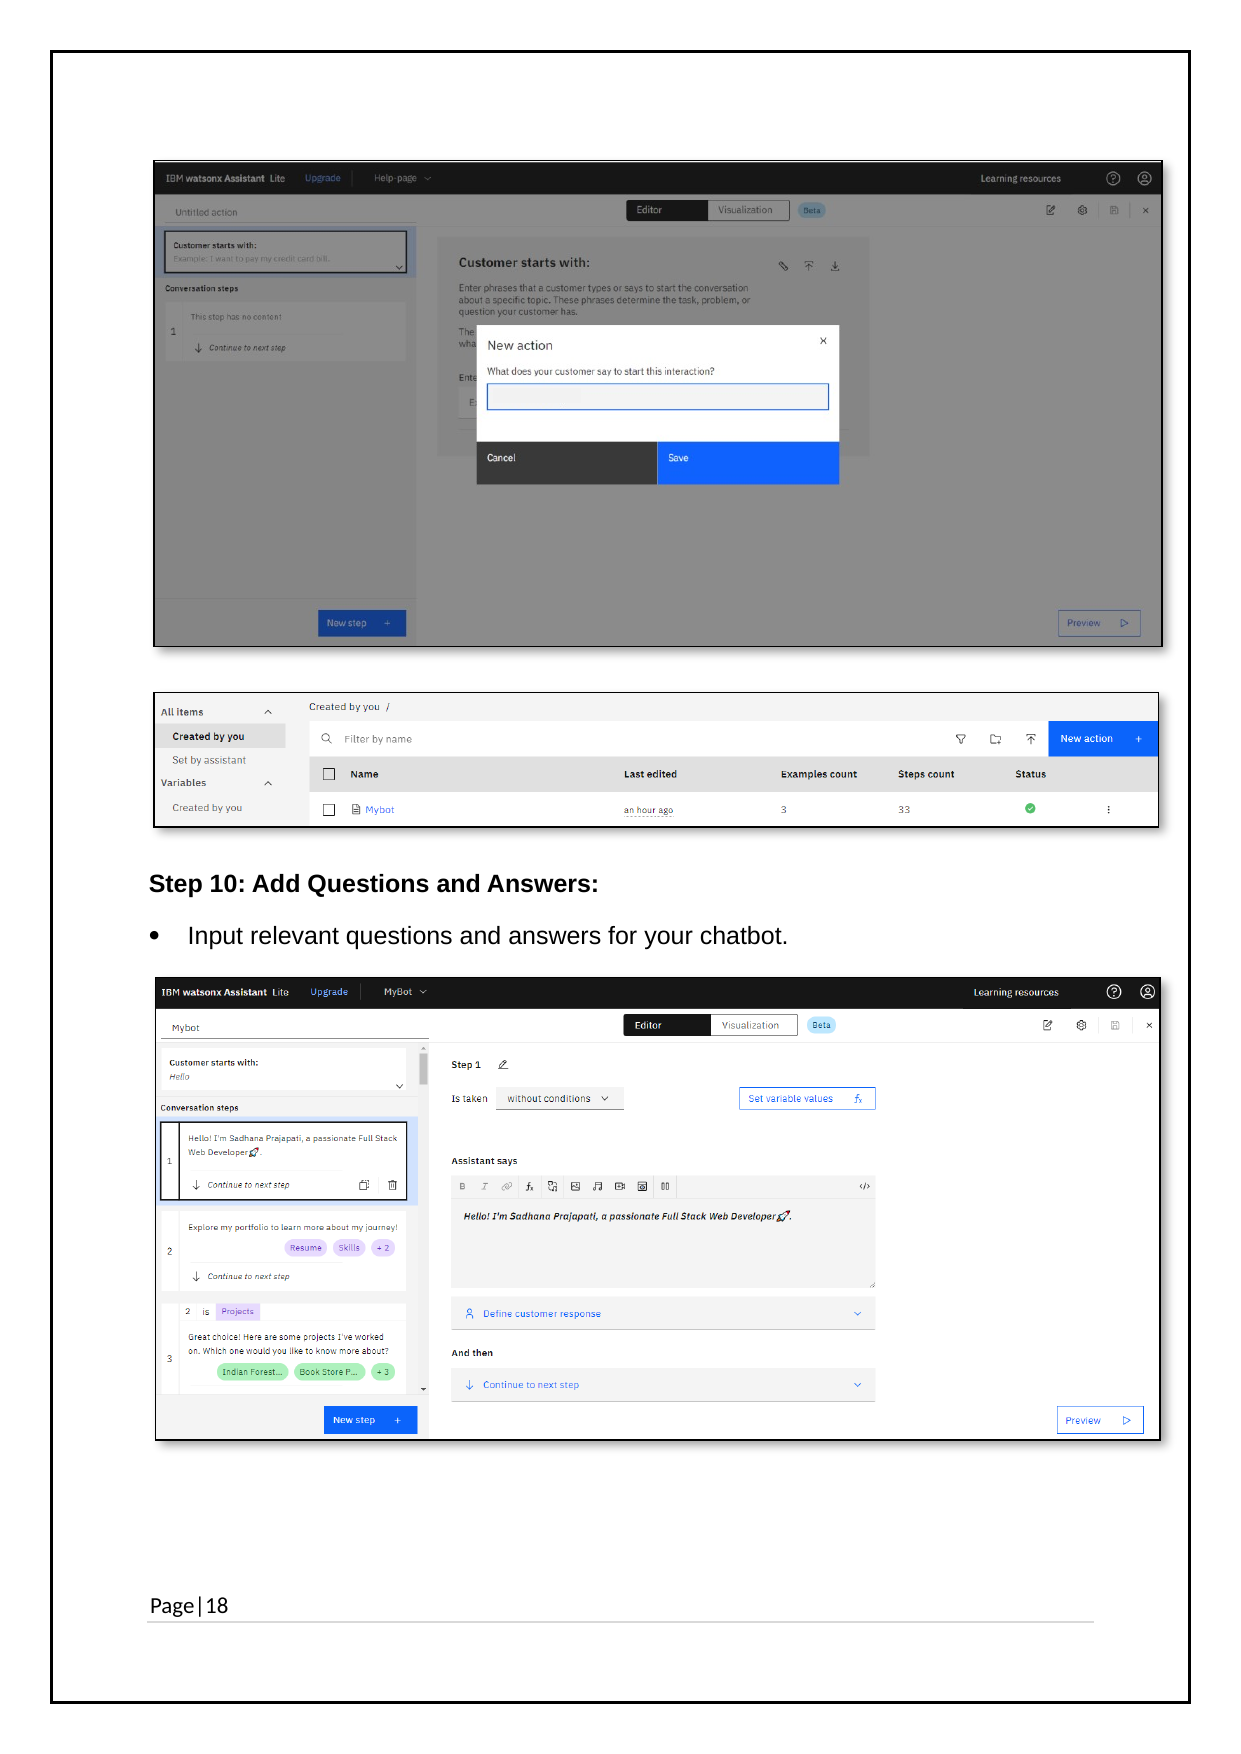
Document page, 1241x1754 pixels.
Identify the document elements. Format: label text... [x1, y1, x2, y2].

picture [155, 693, 1158, 826]
picture [155, 161, 1161, 646]
text Step 10: Add Questions and Answers: [148, 869, 1089, 898]
picture [156, 978, 1159, 1439]
list Input relevant questions and answers for your chatbot. [150, 921, 1089, 949]
